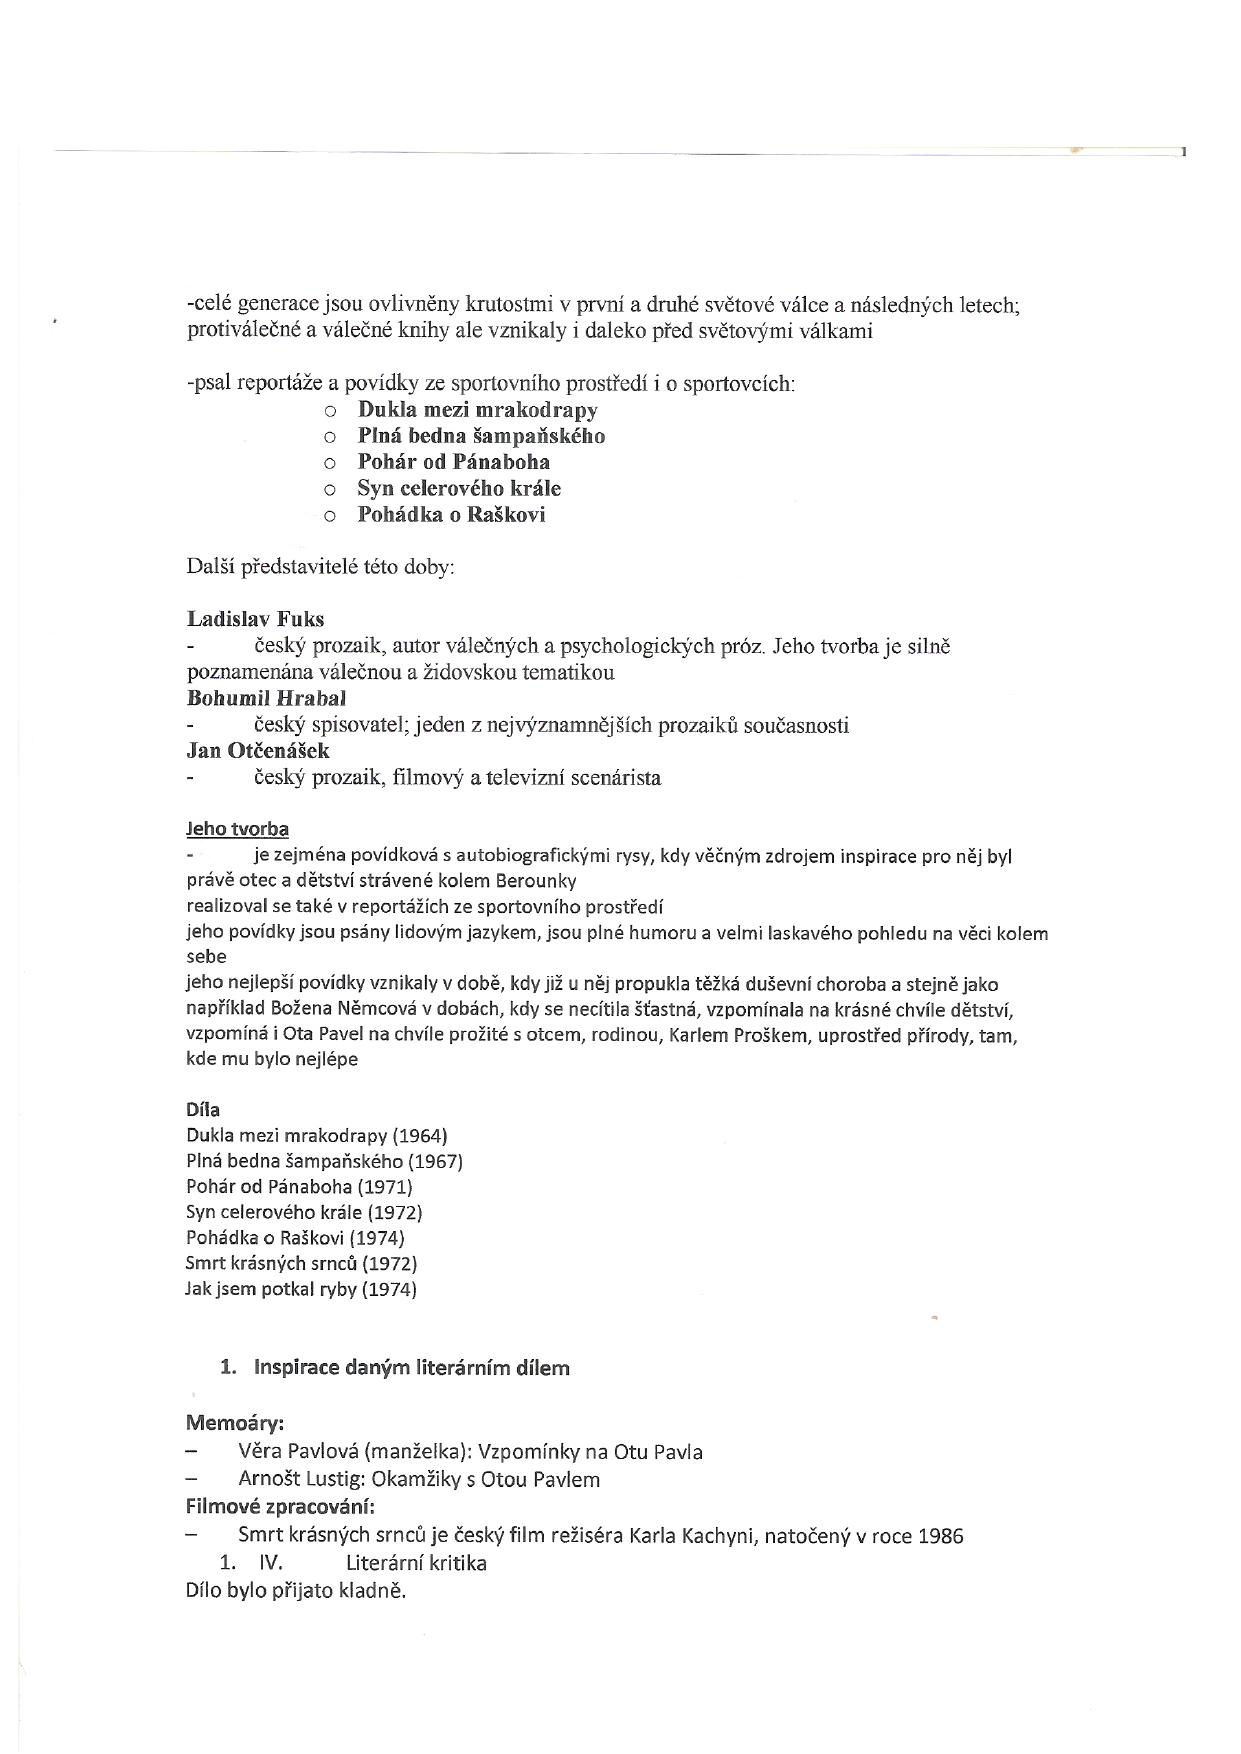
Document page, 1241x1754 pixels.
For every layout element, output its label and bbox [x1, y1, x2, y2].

picture [18, 147, 1186, 1752]
